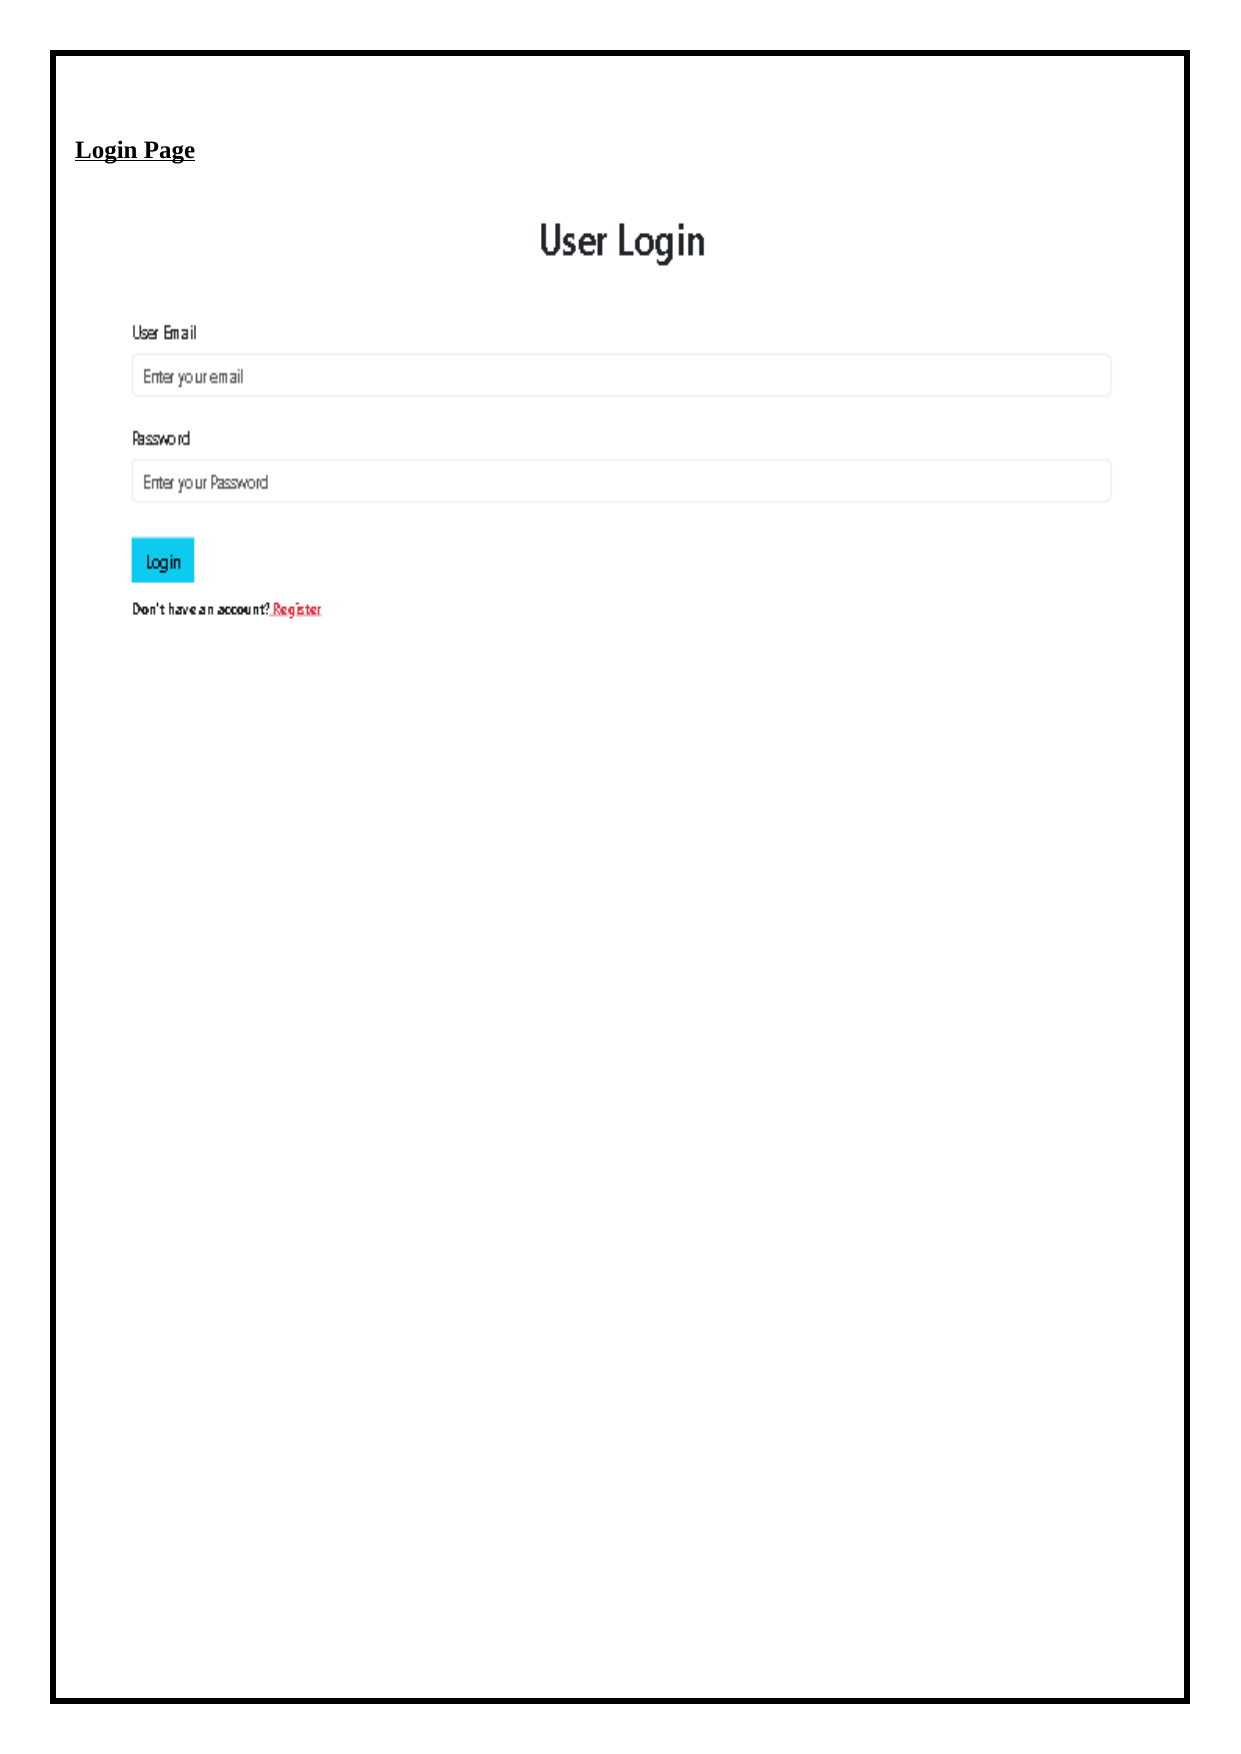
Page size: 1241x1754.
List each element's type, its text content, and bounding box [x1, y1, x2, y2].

text Login Page [75, 135, 1165, 163]
picture [121, 194, 1120, 623]
